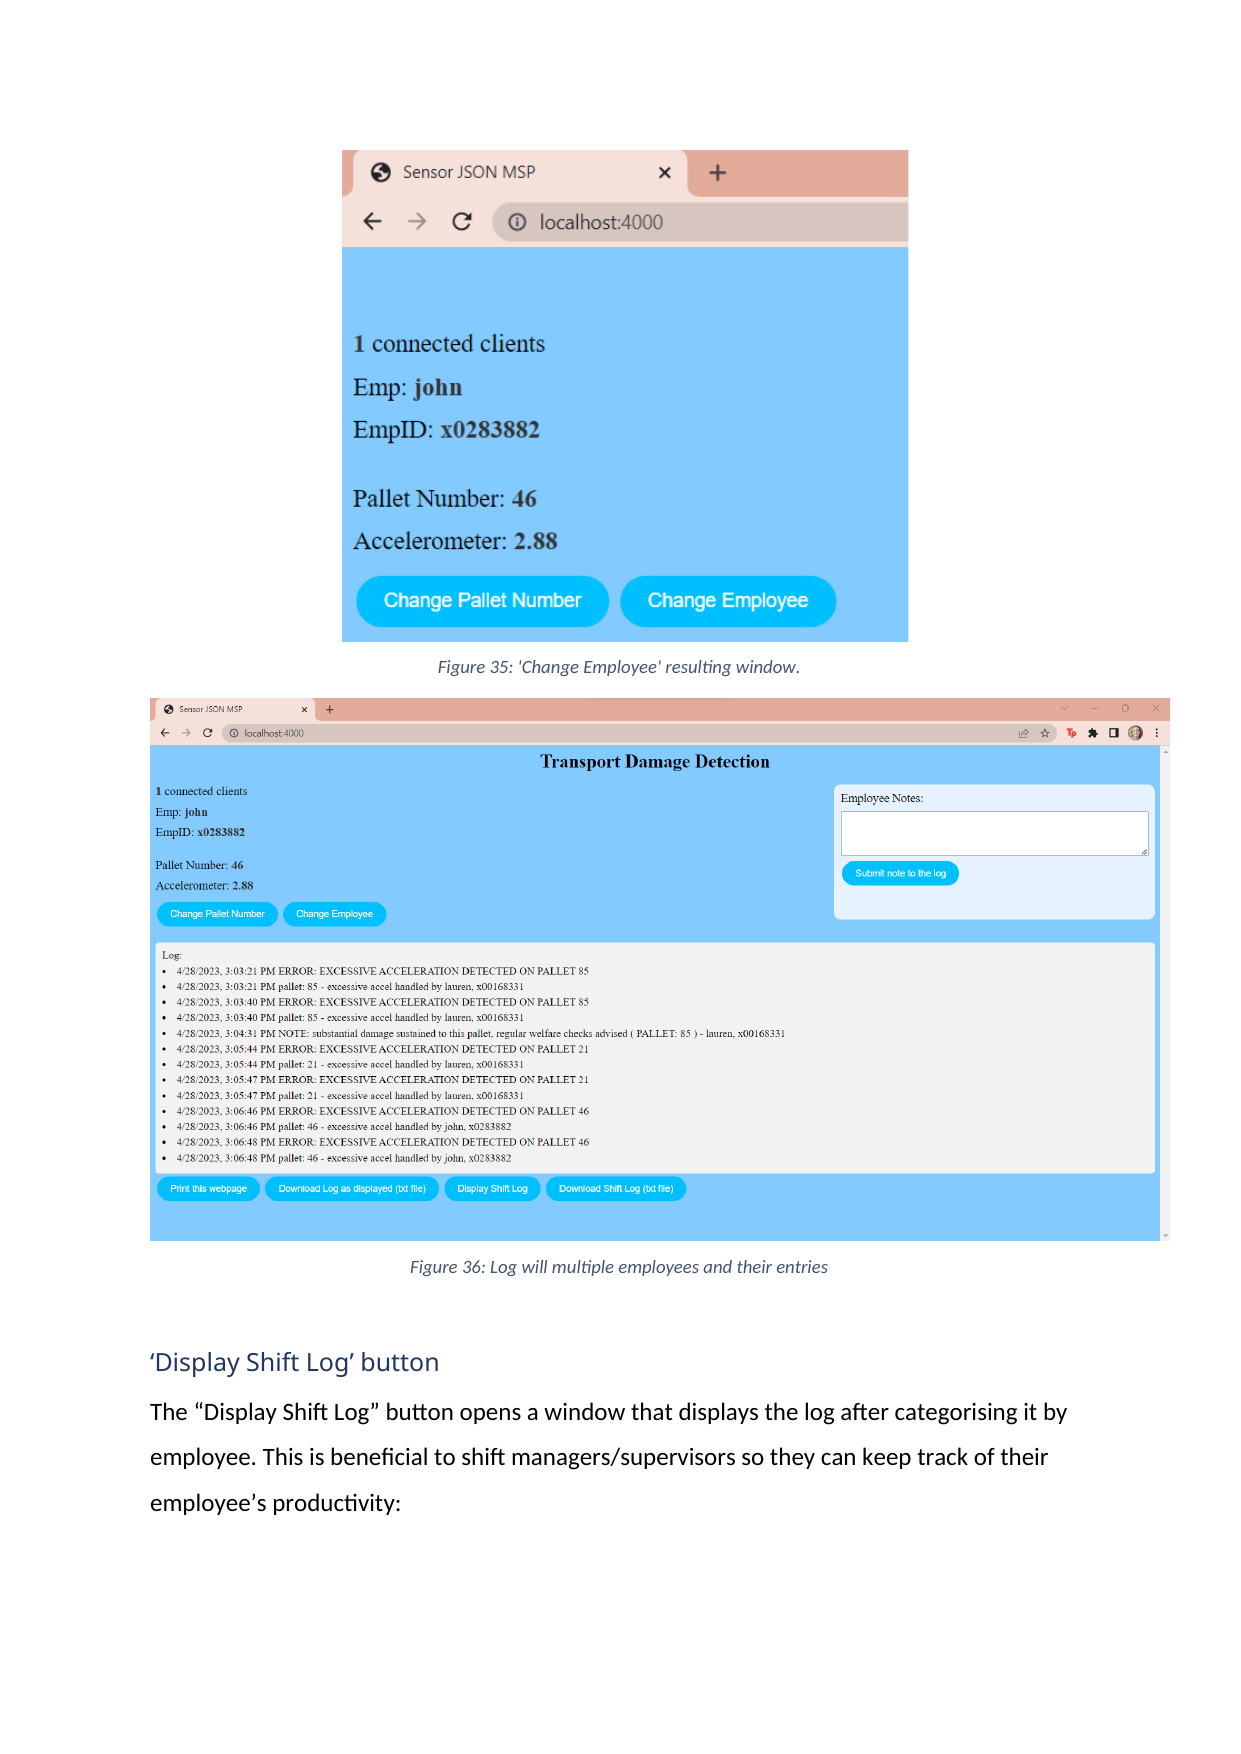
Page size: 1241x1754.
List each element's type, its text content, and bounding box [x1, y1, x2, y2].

text Figure 36: Log will multiple employees and their entries [150, 1255, 1090, 1278]
text The “Display Shift Log” button opens a window that displays the log after categorising it by employee. This is beneficial to shift managers/supervisors so they can keep track of their employee’s productivity: [150, 1396, 1090, 1518]
picture [150, 698, 1171, 1241]
text Figure 35: 'Change Employee' resulting window. [150, 655, 1090, 678]
picture [341, 150, 909, 642]
subtitle ‘Display Shift Log’ button [150, 1345, 1090, 1379]
